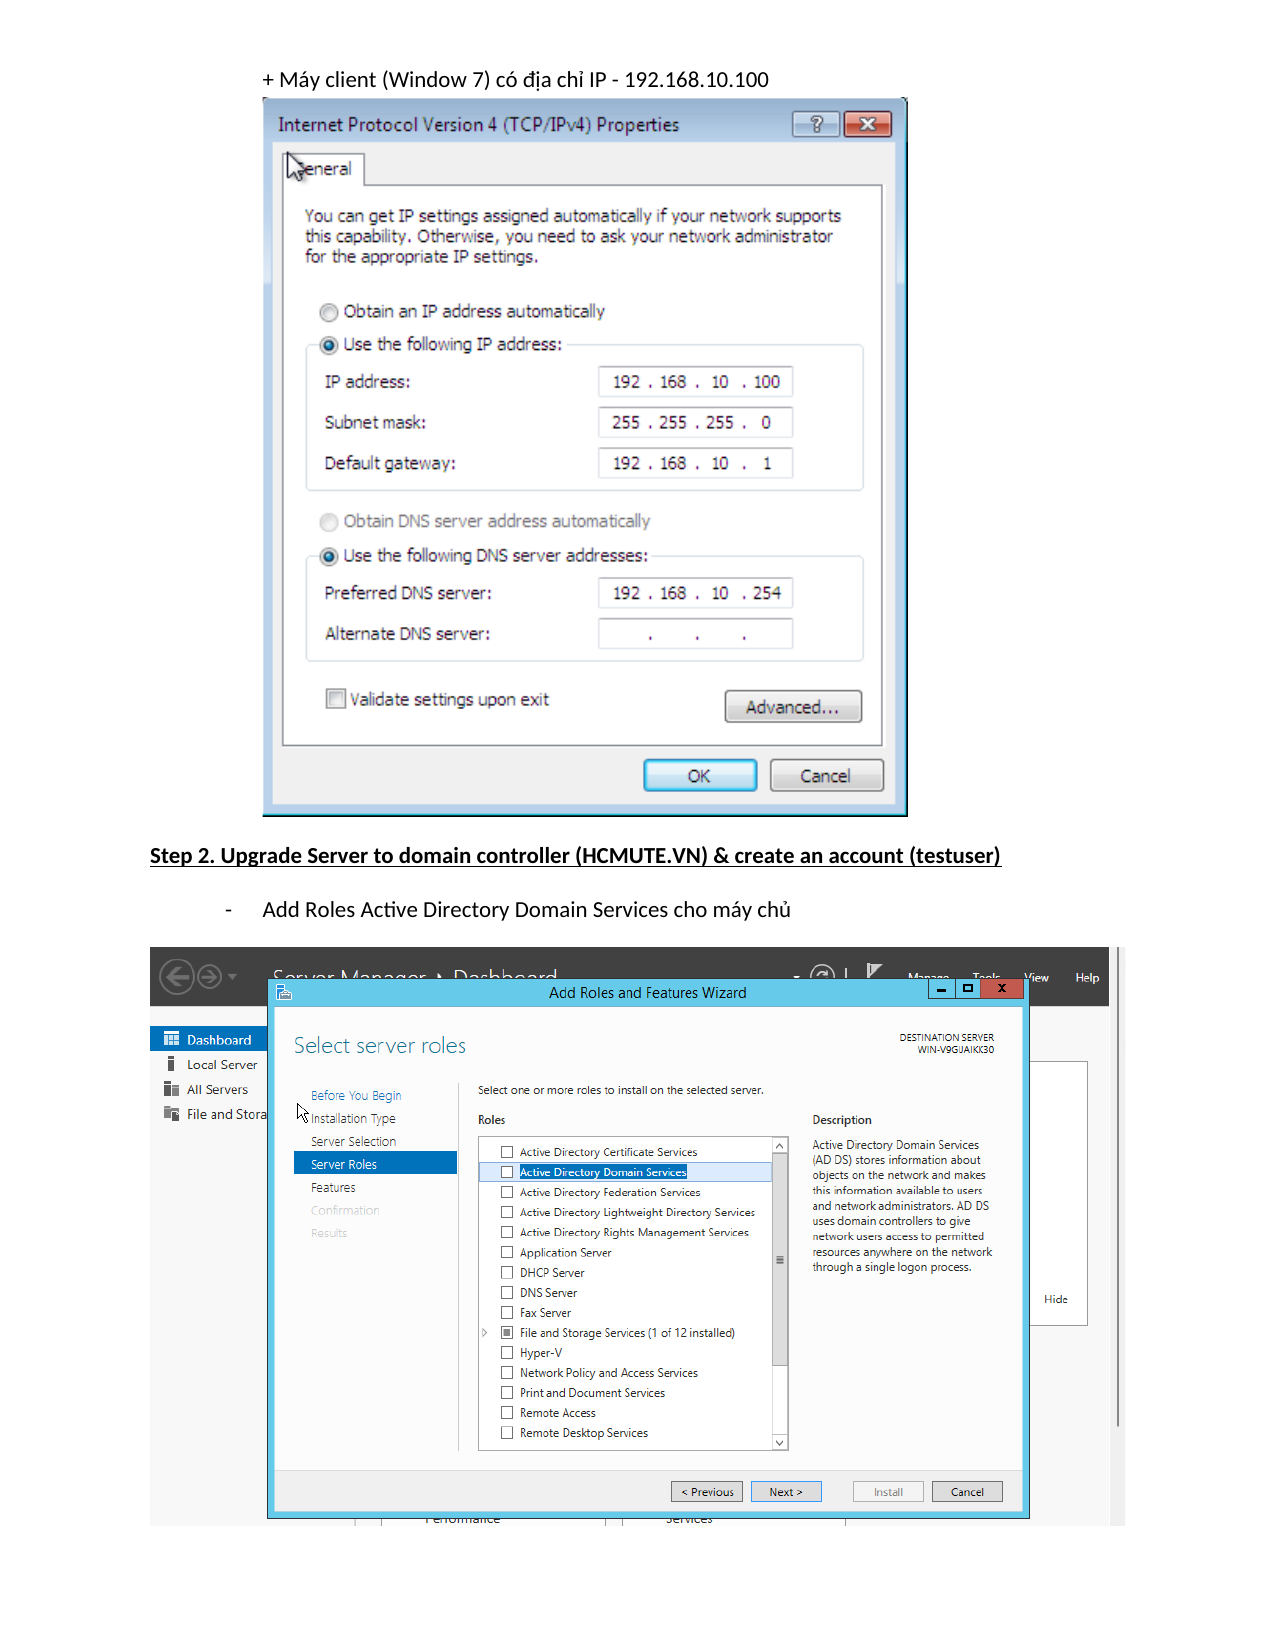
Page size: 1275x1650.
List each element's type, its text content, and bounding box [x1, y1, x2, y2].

list Add Roles Active Directory Domain Services cho máy chủ [225, 895, 1125, 923]
text Step 2. Upgrade Server to domain controller (HCMUTE.VN) & create an account (testuser) [150, 842, 1125, 870]
picture [262, 97, 908, 817]
picture [150, 947, 1125, 1526]
